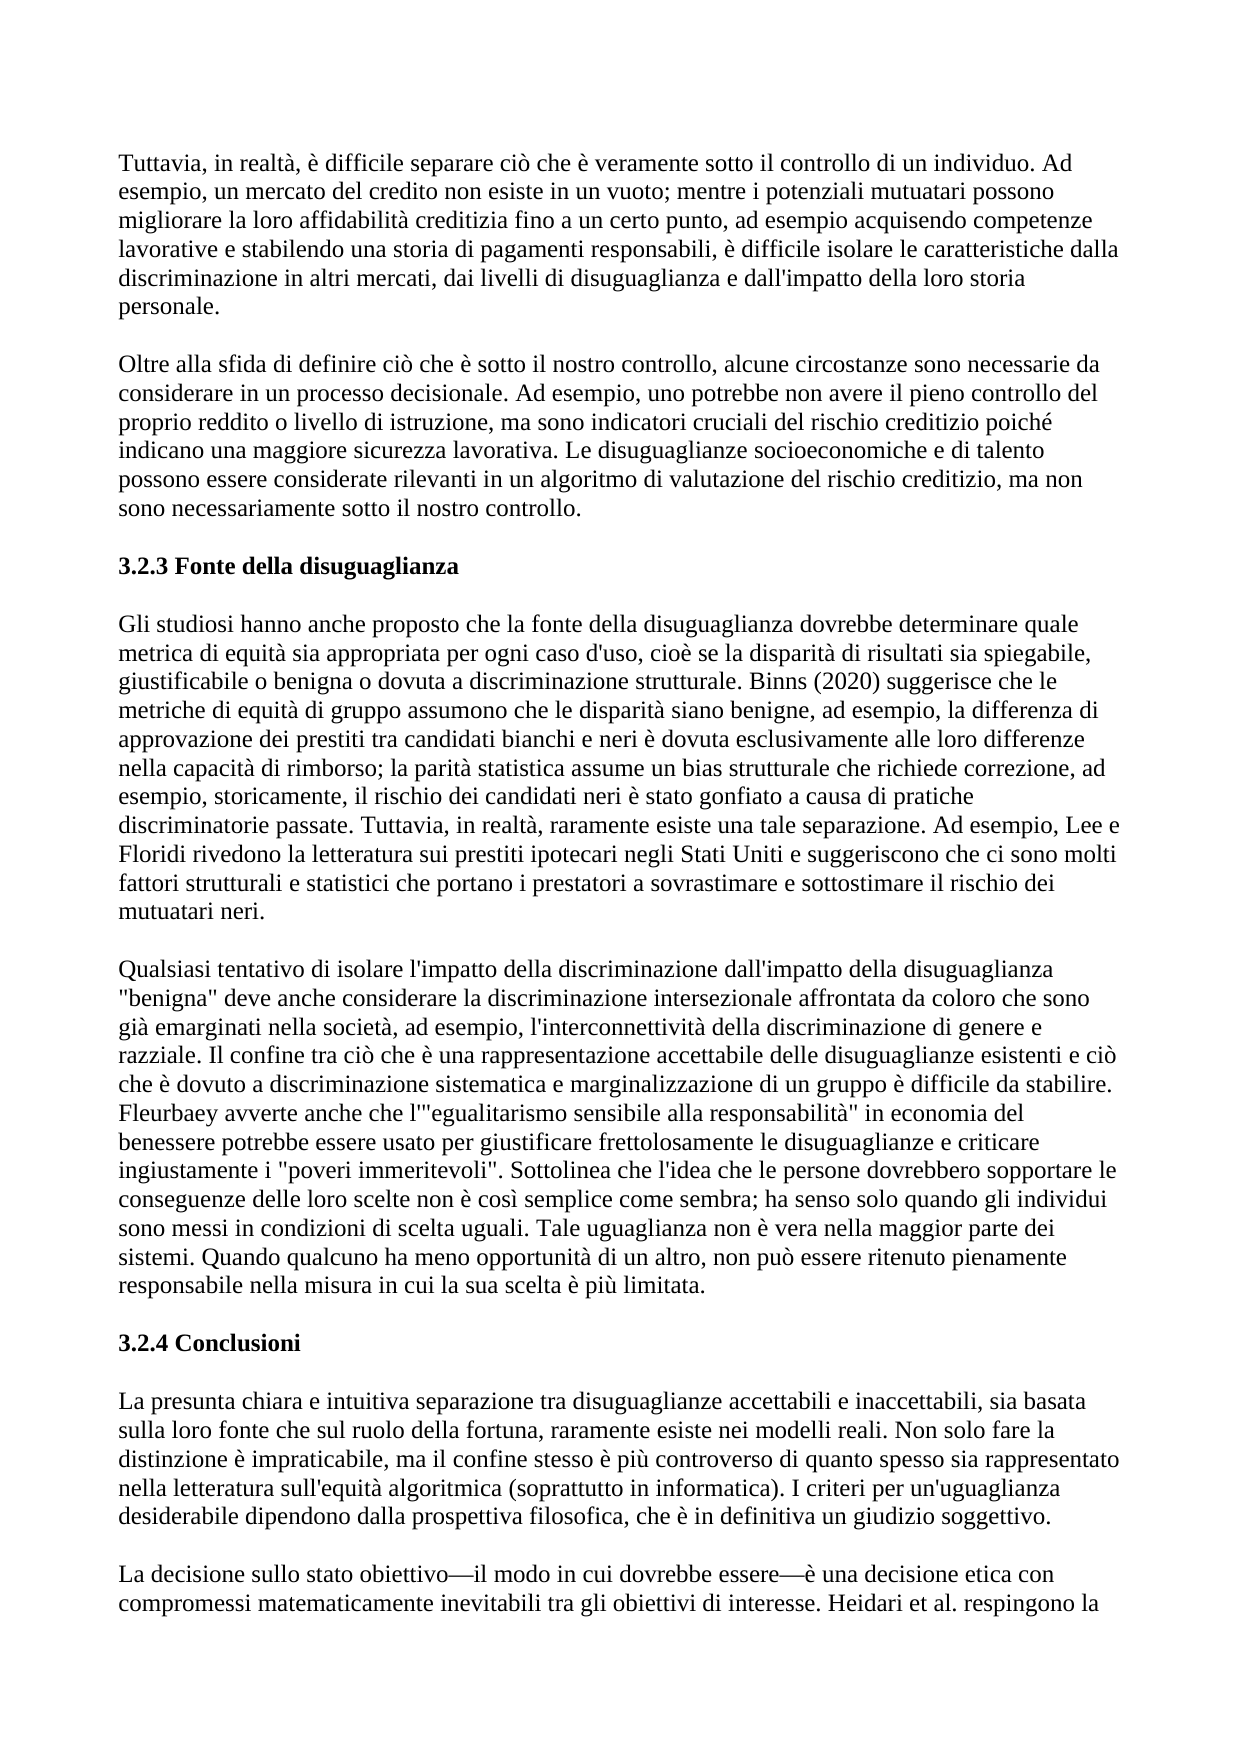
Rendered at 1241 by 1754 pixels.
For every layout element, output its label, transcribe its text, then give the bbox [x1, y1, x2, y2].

subtitle 3.2.3 Fonte della disuguaglianza [118, 551, 1122, 580]
text Gli studiosi hanno anche proposto che la fonte della disuguaglianza dovrebbe determinare quale metrica di equità sia appropriata per ogni caso d'uso, cioè se la disparità di risultati sia spiegabile, giustificabile o benigna o dovuta a discriminazione strutturale. Binns (2020) suggerisce che le metriche di equità di gruppo assumono che le disparità siano benigne, ad esempio, la differenza di approvazione dei prestiti tra candidati bianchi e neri è dovuta esclusivamente alle loro differenze nella capacità di rimborso; la parità statistica assume un bias strutturale che richiede correzione, ad esempio, storicamente, il rischio dei candidati neri è stato gonfiato a causa di pratiche discriminatorie passate. Tuttavia, in realtà, raramente esiste una tale separazione. Ad esempio, Lee e Floridi rivedono la letteratura sui prestiti ipotecari negli Stati Uniti e suggeriscono che ci sono molti fattori strutturali e statistici che portano i prestatori a sovrastimare e sottostimare il rischio dei mutuatari neri. [118, 609, 1122, 925]
text Tuttavia, in realtà, è difficile separare ciò che è veramente sotto il controllo di un individuo. Ad esempio, un mercato del credito non esiste in un vuoto; mentre i potenziali mutuatari possono migliorare la loro affidabilità creditizia fino a un certo punto, ad esempio acquisendo competenze lavorative e stabilendo una storia di pagamenti responsabili, è difficile isolare le caratteristiche dalla discriminazione in altri mercati, dai livelli di disuguaglianza e dall'impatto della loro storia personale. [118, 148, 1122, 320]
text Oltre alla sfida di definire ciò che è sotto il nostro controllo, alcune circostanze sono necessarie da considerare in un processo decisionale. Ad esempio, uno potrebbe non avere il pieno controllo del proprio reddito o livello di istruzione, ma sono indicatori cruciali del rischio creditizio poiché indicano una maggiore sicurezza lavorativa. Le disuguaglianze socioeconomiche e di talento possono essere considerate rilevanti in un algoritmo di valutazione del rischio creditizio, ma non sono necessariamente sotto il nostro controllo. [118, 349, 1122, 522]
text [118, 1559, 1122, 1617]
subtitle 3.2.4 Conclusioni [118, 1328, 1122, 1357]
text Qualsiasi tentativo di isolare l'impatto della discriminazione dall'impatto della disuguaglianza "benigna" deve anche considerare la discriminazione intersezionale affrontata da coloro che sono già emarginati nella società, ad esempio, l'interconnettività della discriminazione di genere e razziale. Il confine tra ciò che è una rappresentazione accettabile delle disuguaglianze esistenti e ciò che è dovuto a discriminazione sistematica e marginalizzazione di un gruppo è difficile da stabilire. Fleurbaey avverte anche che l'"egualitarismo sensibile alla responsabilità" in economia del benessere potrebbe essere usato per giustificare frettolosamente le disuguaglianze e criticare ingiustamente i "poveri immeritevoli". Sottolinea che l'idea che le persone dovrebbero sopportare le conseguenze delle loro scelte non è così semplice come sembra; ha senso solo quando gli individui sono messi in condizioni di scelta uguali. Tale uguaglianza non è vera nella maggior parte dei sistemi. Quando qualcuno ha meno opportunità di un altro, non può essere ritenuto pienamente responsabile nella misura in cui la sua scelta è più limitata. [118, 954, 1122, 1299]
text La presunta chiara e intuitiva separazione tra disuguaglianze accettabili e inaccettabili, sia basata sulla loro fonte che sul ruolo della fortuna, raramente esiste nei modelli reali. Non solo fare la distinzione è impraticabile, ma il confine stesso è più controverso di quanto spesso sia rappresentato nella letteratura sull'equità algoritmica (soprattutto in informatica). I criteri per un'uguaglianza desiderabile dipendono dalla prospettiva filosofica, che è in definitiva un giudizio soggettivo. [118, 1386, 1122, 1530]
